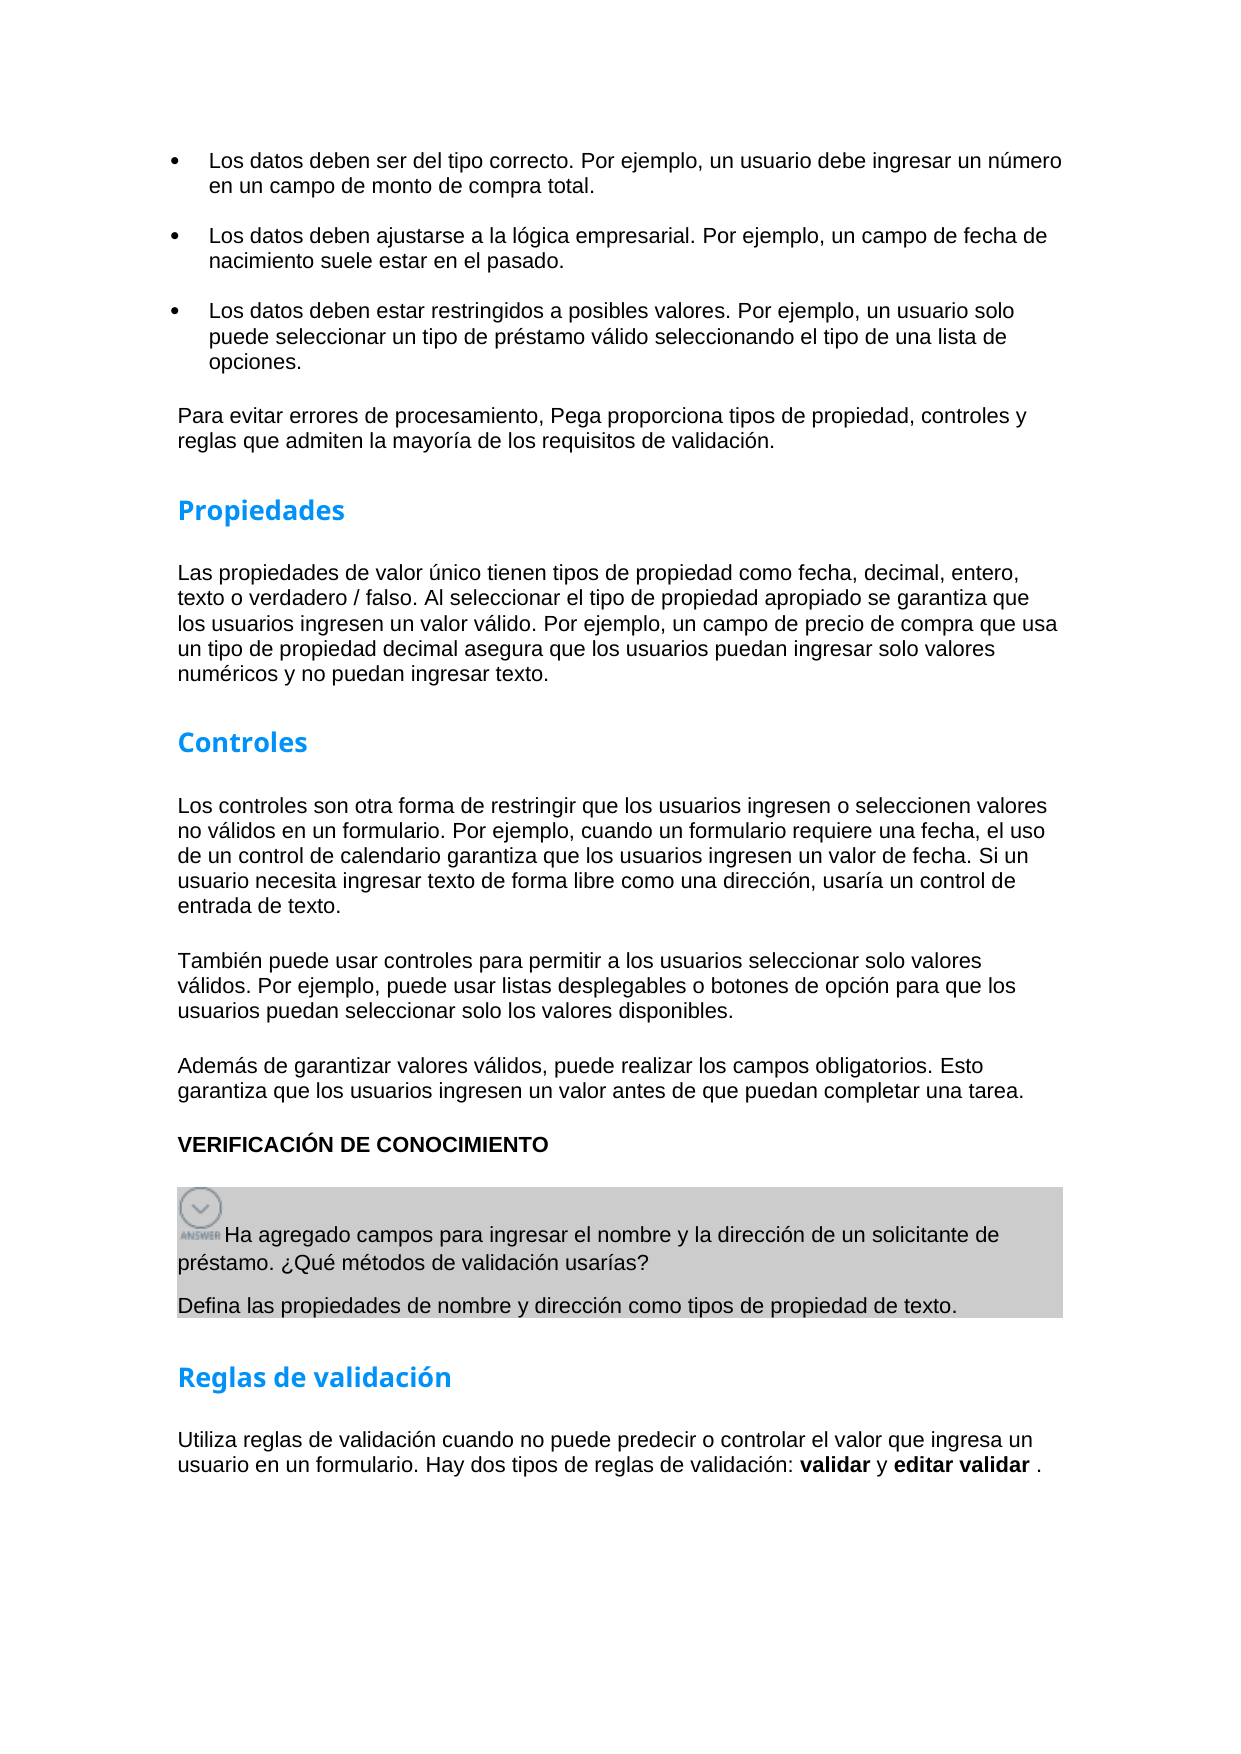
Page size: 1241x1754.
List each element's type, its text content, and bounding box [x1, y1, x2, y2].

text Defina las propiedades de nombre y dirección como tipos de propiedad de texto. [177, 1293, 1063, 1318]
list Los datos deben ajustarse a la lógica empresarial. Por ejemplo, un campo de fecha de nacimiento suele estar en el pasado. [171, 223, 1063, 273]
subtitle Propiedades [177, 491, 1063, 528]
list Los datos deben estar restringidos a posibles valores. Por ejemplo, un usuario solo puede seleccionar un tipo de préstamo válido seleccionando el tipo de una lista de opciones. [171, 298, 1063, 374]
list Los datos deben ser del tipo correcto. Por ejemplo, un usuario debe ingresar un número en un campo de monto de compra total. [171, 148, 1063, 198]
subtitle Controles [177, 724, 1063, 761]
text Además de garantizar valores válidos, puede realizar los campos obligatorios. Esto garantiza que los usuarios ingresen un valor antes de que puedan completar una tarea. [177, 1053, 1063, 1103]
text Utiliza reglas de validación cuando no puede predecir o controlar el valor que ingresa un usuario en un formulario. Hay dos tipos de reglas de validación: validar y editar validar . [177, 1427, 1063, 1477]
text Para evitar errores de procesamiento, Pega proporciona tipos de propiedad, controles y reglas que admiten la mayoría de los requisitos de validación. [177, 403, 1063, 454]
picture [177, 1186, 224, 1243]
text También puede usar controles para permitir a los usuarios seleccionar solo valores válidos. Por ejemplo, puede usar listas desplegables o botones de opción para que los usuarios puedan seleccionar solo los valores disponibles. [177, 948, 1063, 1023]
text Las propiedades de valor único tienen tipos de propiedad como fecha, decimal, entero, texto o verdadero / falso. Al seleccionar el tipo de propiedad apropiado se garantiza que los usuarios ingresen un valor válido. Por ejemplo, un campo de precio de compra que usa un tipo de propiedad decimal asegura que los usuarios puedan ingresar solo valores numéricos y no puedan ingresar texto. [177, 560, 1063, 686]
subtitle Reglas de validación [177, 1358, 1063, 1395]
text VERIFICACIÓN DE CONOCIMIENTO [177, 1132, 1063, 1157]
text Ha agregado campos para ingresar el nombre y la dirección de un solicitante de préstamo. ¿Qué métodos de validación usarías? [177, 1187, 1063, 1275]
text Los controles son otra forma de restringir que los usuarios ingresen o seleccionen valores no válidos en un formulario. Por ejemplo, cuando un formulario requiere una fecha, el uso de un control de calendario garantiza que los usuarios ingresen un valor de fecha. Si un usuario necesita ingresar texto de forma libre como una dirección, usaría un control de entrada de texto. [177, 793, 1063, 919]
